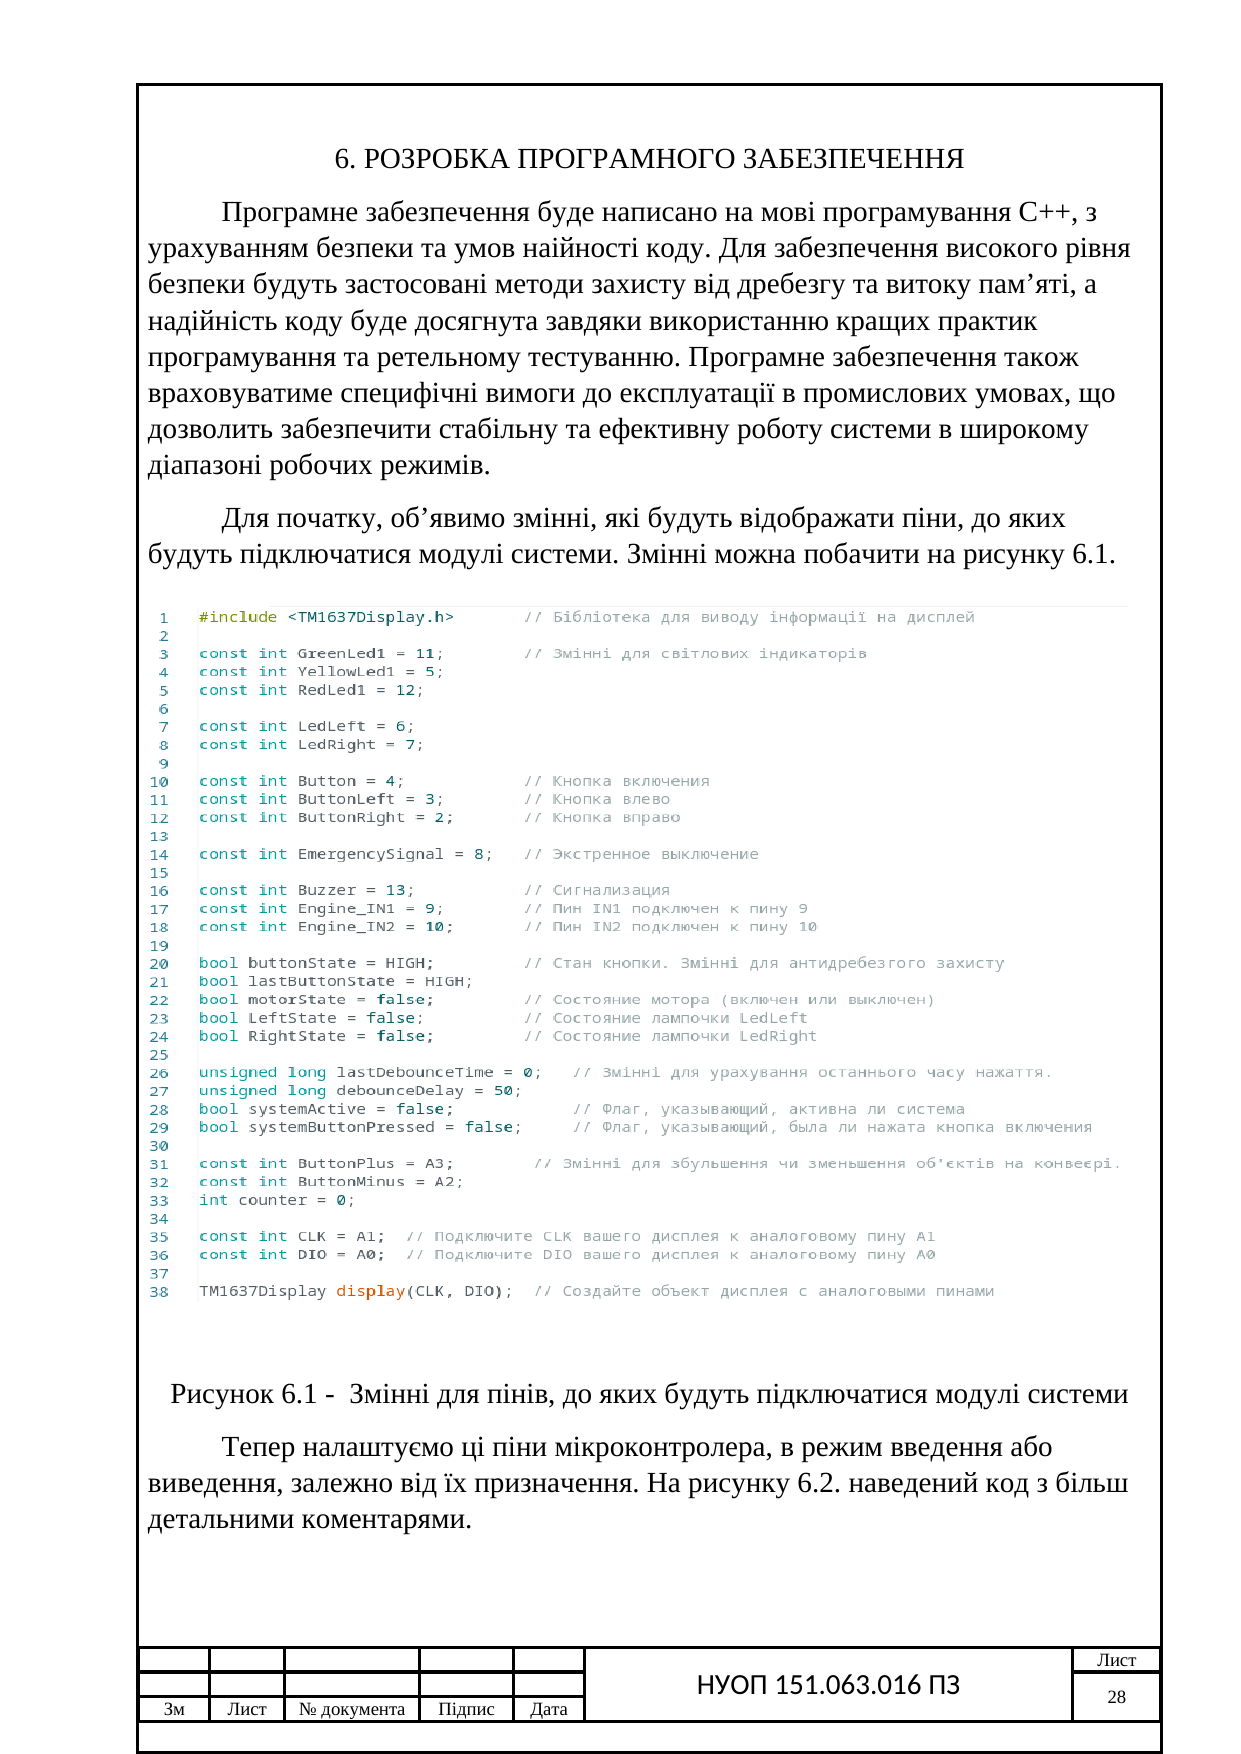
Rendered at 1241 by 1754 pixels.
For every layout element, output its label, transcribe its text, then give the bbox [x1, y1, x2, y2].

text Програмне забезпечення буде написано на мові програмування С++, з урахуванням безпеки та умов наійності коду. Для забезпечення високого рівня безпеки будуть застосовані методи захисту від дребезгу та витоку пам’яті, а надійність коду буде досягнута завдяки використанню кращих практик програмування та ретельному тестуванню. Програмне забезпечення також враховуватиме специфічні вимоги до експлуатації в промислових умовах, що дозволить забезпечити стабільну та ефективну роботу системи в широкому діапазоні робочих режимів. [148, 194, 1152, 481]
text 6. РОЗРОБКА ПРОГРАМНОГО ЗАБЕЗПЕЧЕННЯ [148, 141, 1152, 175]
text Для початку, об’явимо змінні, які будуть відображати піни, до яких будуть підключатися модулі системи. Змінні можна побачити на рисунку 6.1. [148, 500, 1152, 570]
picture [147, 606, 1128, 1302]
text Тепер налаштуємо ці піни мікроконтролера, в режим введення або виведення, залежно від їх призначення. На рисунку 6.2. наведений код з більш детальними коментарями. [148, 1429, 1152, 1535]
text Рисунок 6.1 - Змінні для пінів, до яких будуть підключатися модулі системи [148, 1376, 1152, 1410]
